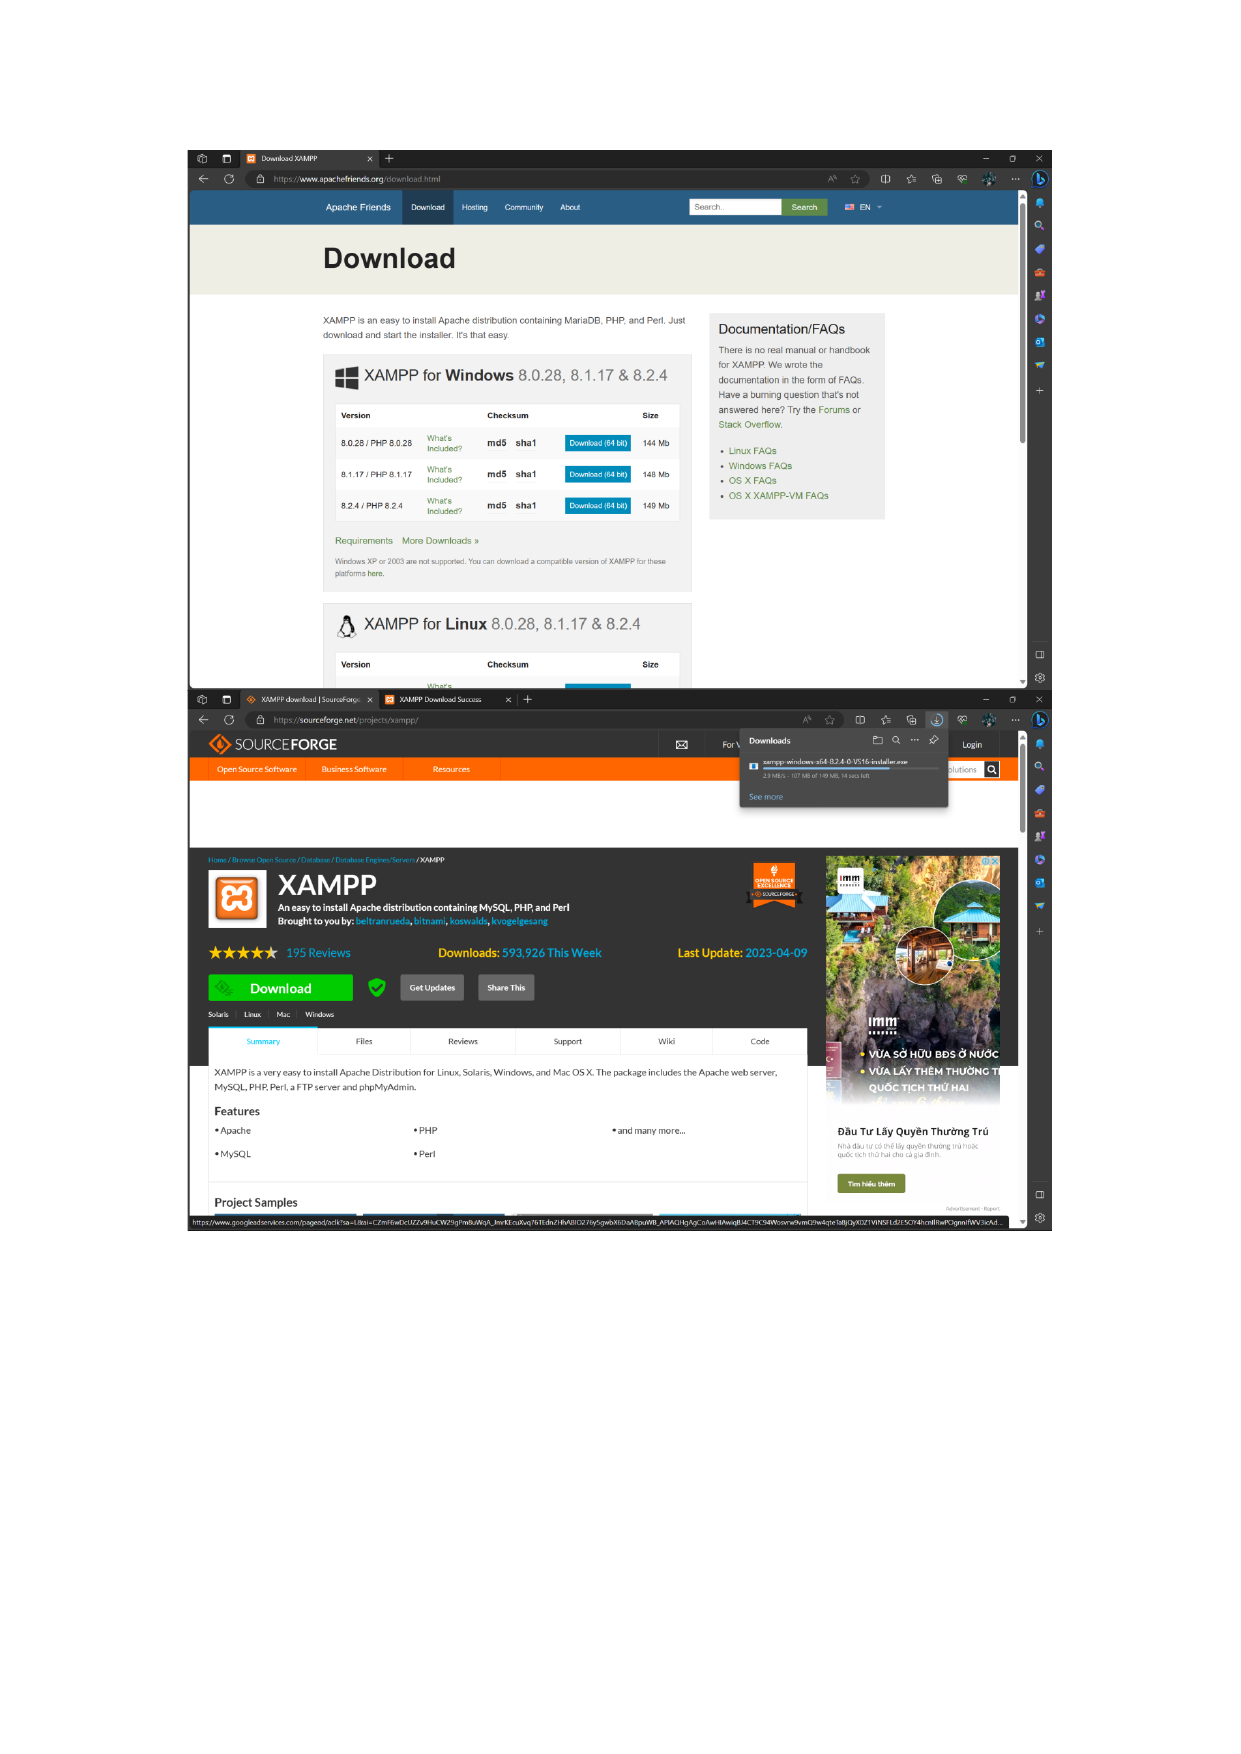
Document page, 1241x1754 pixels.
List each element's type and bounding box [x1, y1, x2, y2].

picture [187, 150, 1052, 1231]
